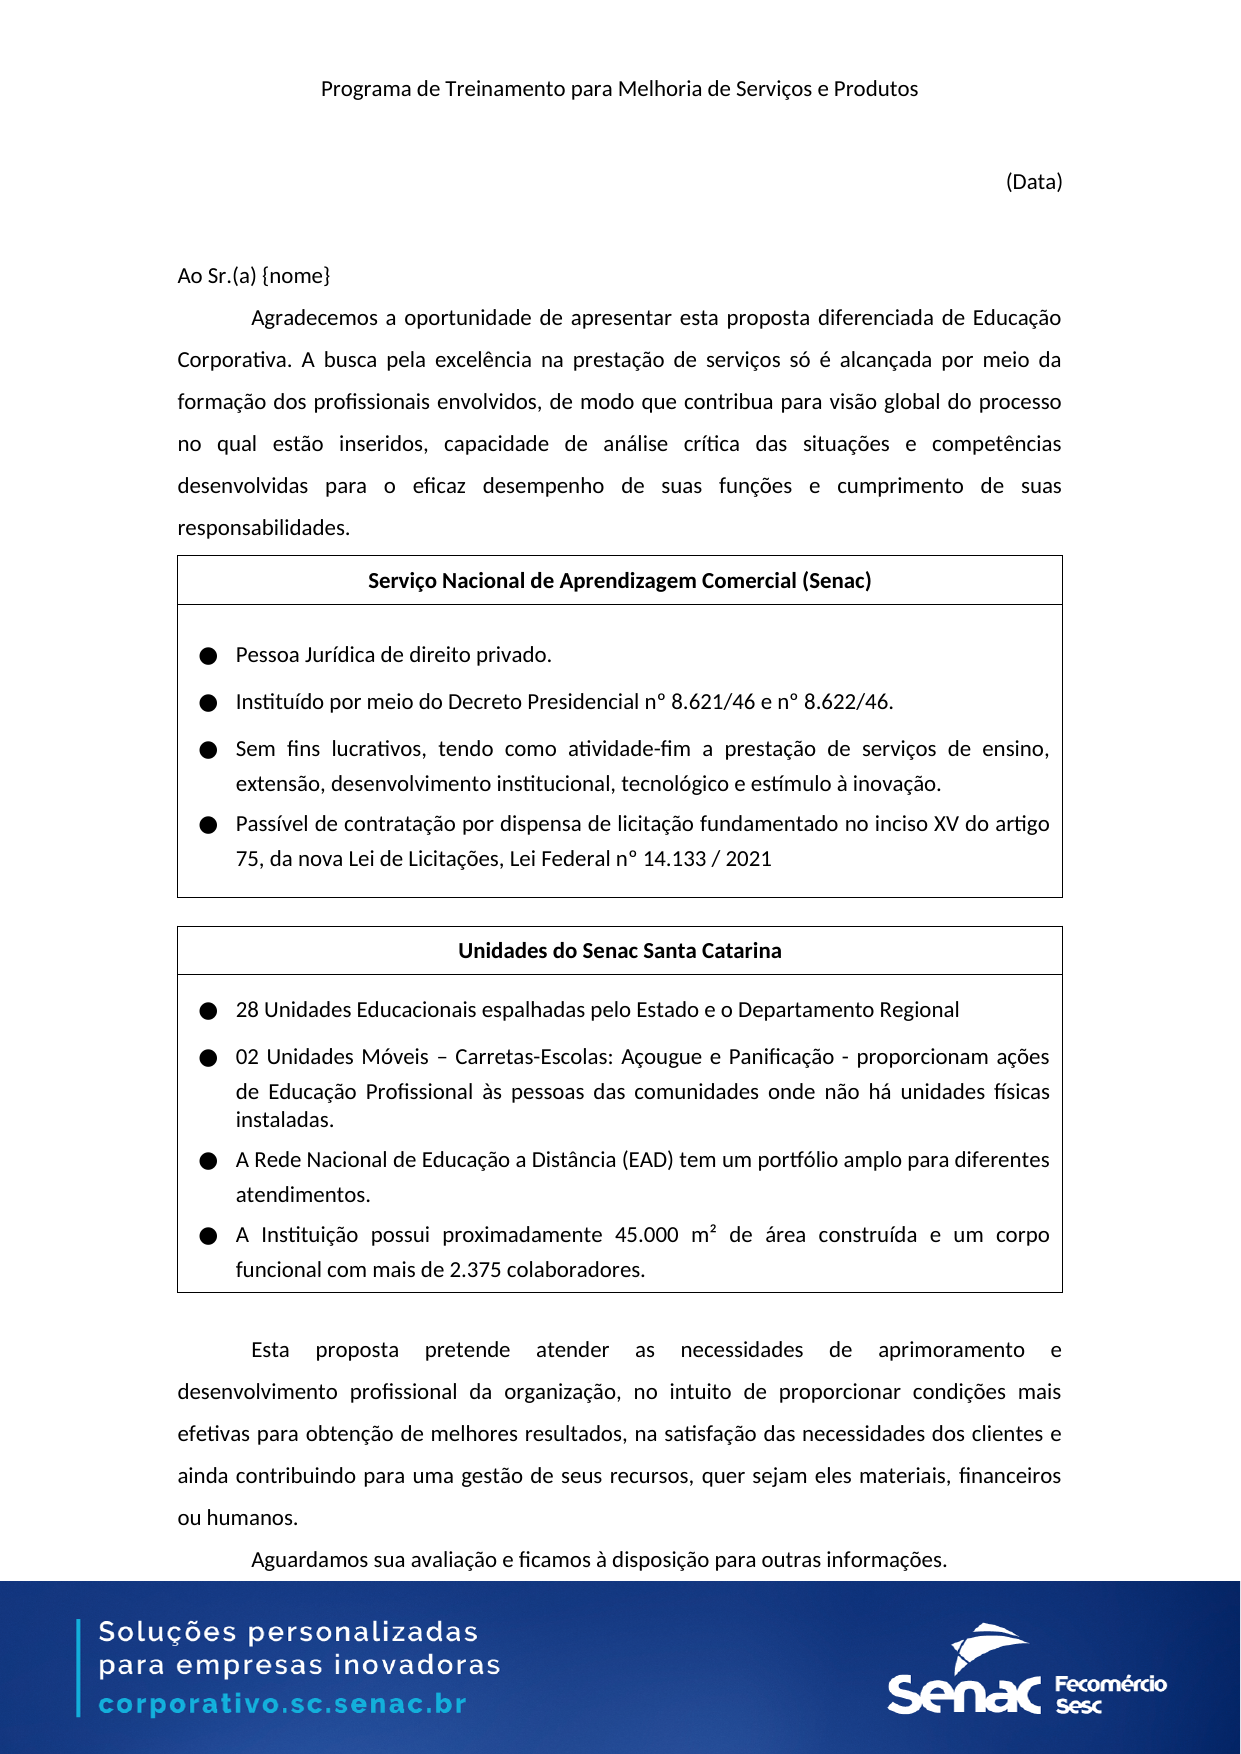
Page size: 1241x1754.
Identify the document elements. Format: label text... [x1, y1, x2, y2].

text (Data) [177, 167, 1063, 196]
table_cell 28 Unidades Educacionais espalhadas pelo Estado e o Departamento Regional 02 Unidades Móveis – Carretas-Escolas: Açougue e Panificação - proporcionam ações de Educação Profissional às pessoas das comunidades onde não há unidades físicas instaladas. A Rede Nacional de Educação a Distância (EAD) tem um portfólio amplo para diferentes atendimentos. A Instituição possui proximadamente 45.000 m² de área construída e um corpo funcional com mais de 2.375 colaboradores. [178, 975, 1062, 1292]
text Ao Sr.(a) {nome} [177, 261, 1063, 289]
table_header Serviço Nacional de Aprendizagem Comercial (Senac) [178, 556, 1062, 604]
table_cell Pessoa Jurídica de direito privado. Instituído por meio do Decreto Presidencial nº 8.621/46 e nº 8.622/46. Sem fins lucrativos, tendo como atividade-fim a prestação de serviços de ensino, extensão, desenvolvimento institucional, tecnológico e estímulo à inovação. Passível de contratação por dispensa de licitação fundamentado no inciso XV do artigo 75, da nova Lei de Licitações, Lei Federal nº 14.133 / 2021 [178, 605, 1062, 897]
picture [0, 1581, 1241, 1754]
table_header Unidades do Senac Santa Catarina [178, 927, 1062, 974]
text Programa de Treinamento para Melhoria de Serviços e Produtos [177, 74, 1063, 102]
text Agradecemos a oportunidade de apresentar esta proposta diferenciada de Educação Corporativa. A busca pela excelência na prestação de serviços só é alcançada por meio da formação dos profissionais envolvidos, de modo que contribua para visão global do processo no qual estão inseridos, capacidade de análise crítica das situações e competências desenvolvidas para o eficaz desempenho de suas funções e cumprimento de suas responsabilidades. [177, 303, 1063, 541]
text Aguardamos sua avaliação e ficamos à disposição para outras informações. [177, 1545, 1063, 1573]
text Esta proposta pretende atender as necessidades de aprimoramento e desenvolvimento profissional da organização, no intuito de proporcionar condições mais efetivas para obtenção de melhores resultados, na satisfação das necessidades dos clientes e ainda contribuindo para uma gestão de seus recursos, quer sejam eles materiais, financeiros ou humanos. [177, 1335, 1063, 1531]
